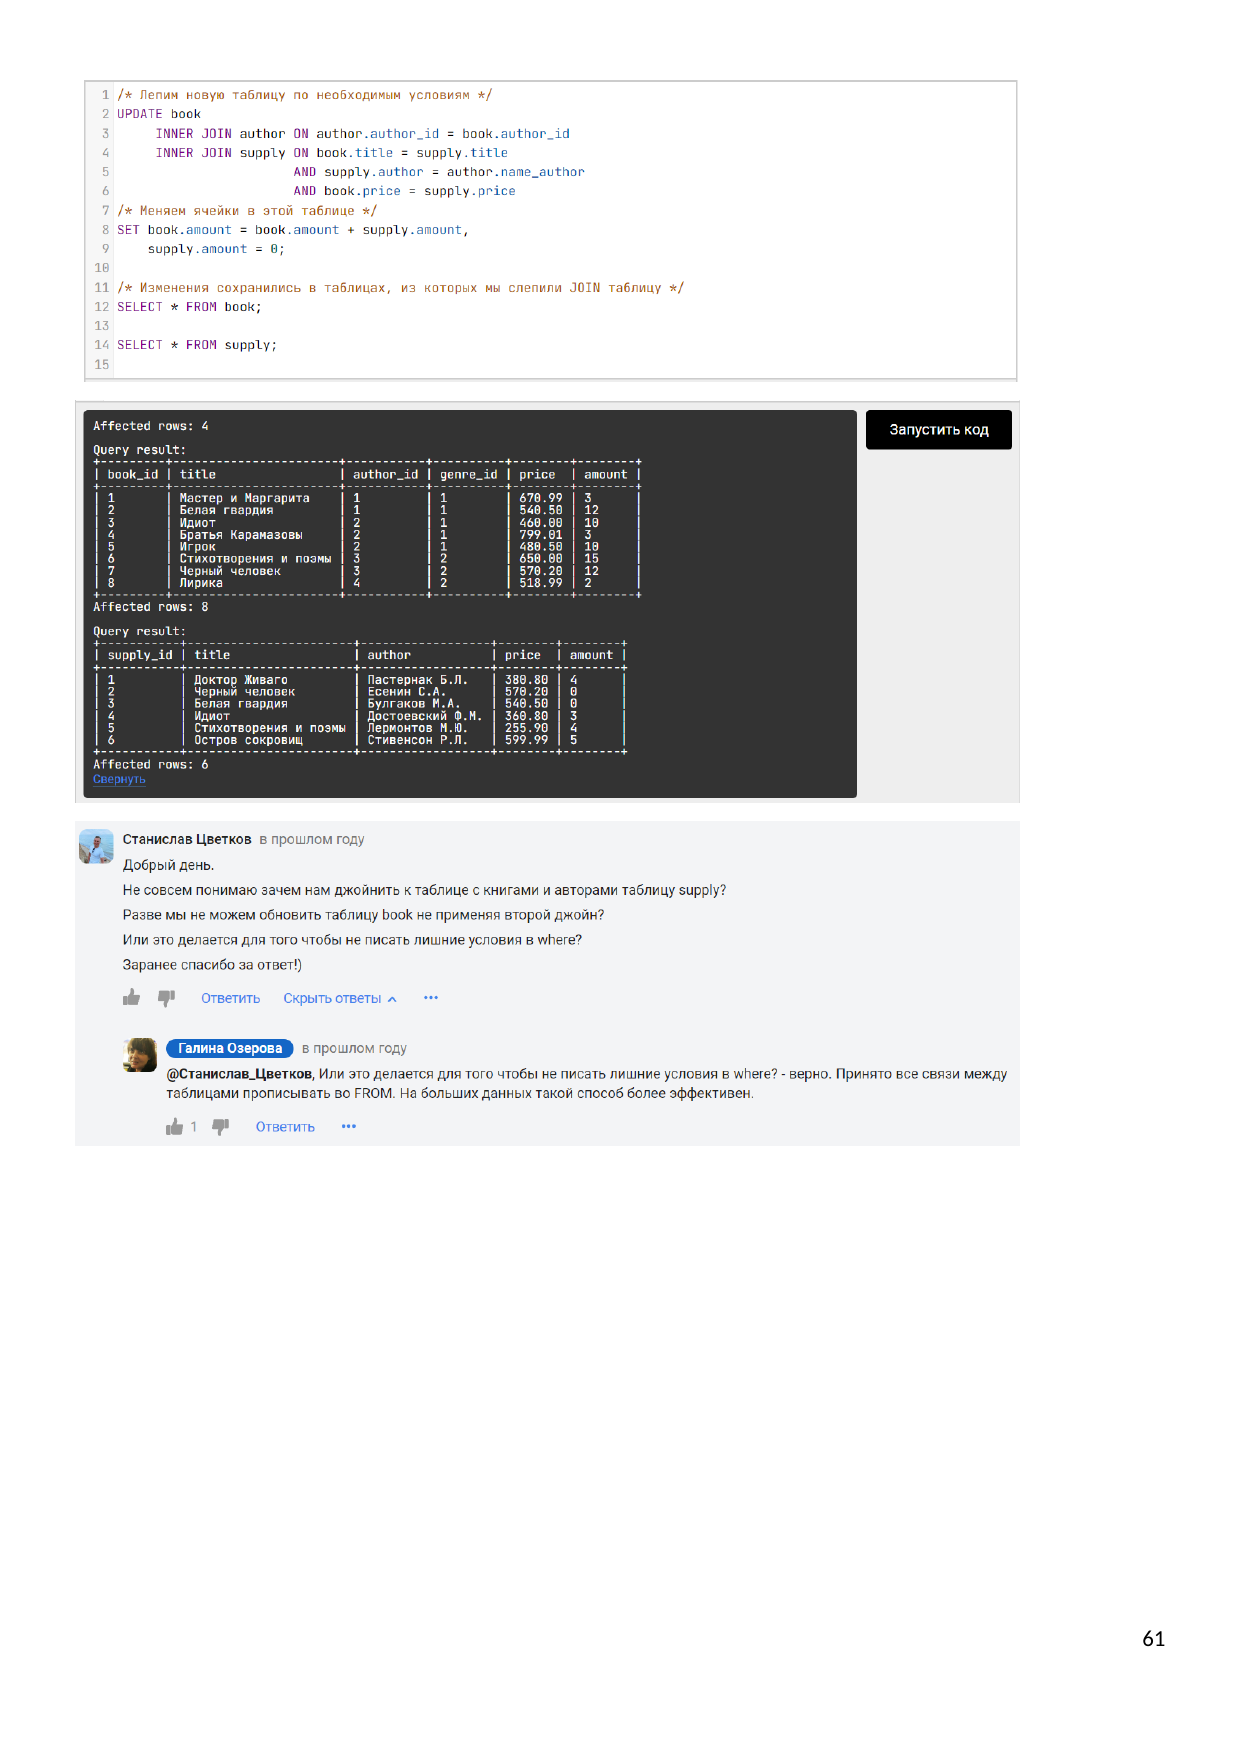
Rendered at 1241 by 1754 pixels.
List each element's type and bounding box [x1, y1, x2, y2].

picture [75, 400, 1020, 803]
picture [75, 821, 1020, 1146]
picture [75, 75, 1020, 382]
